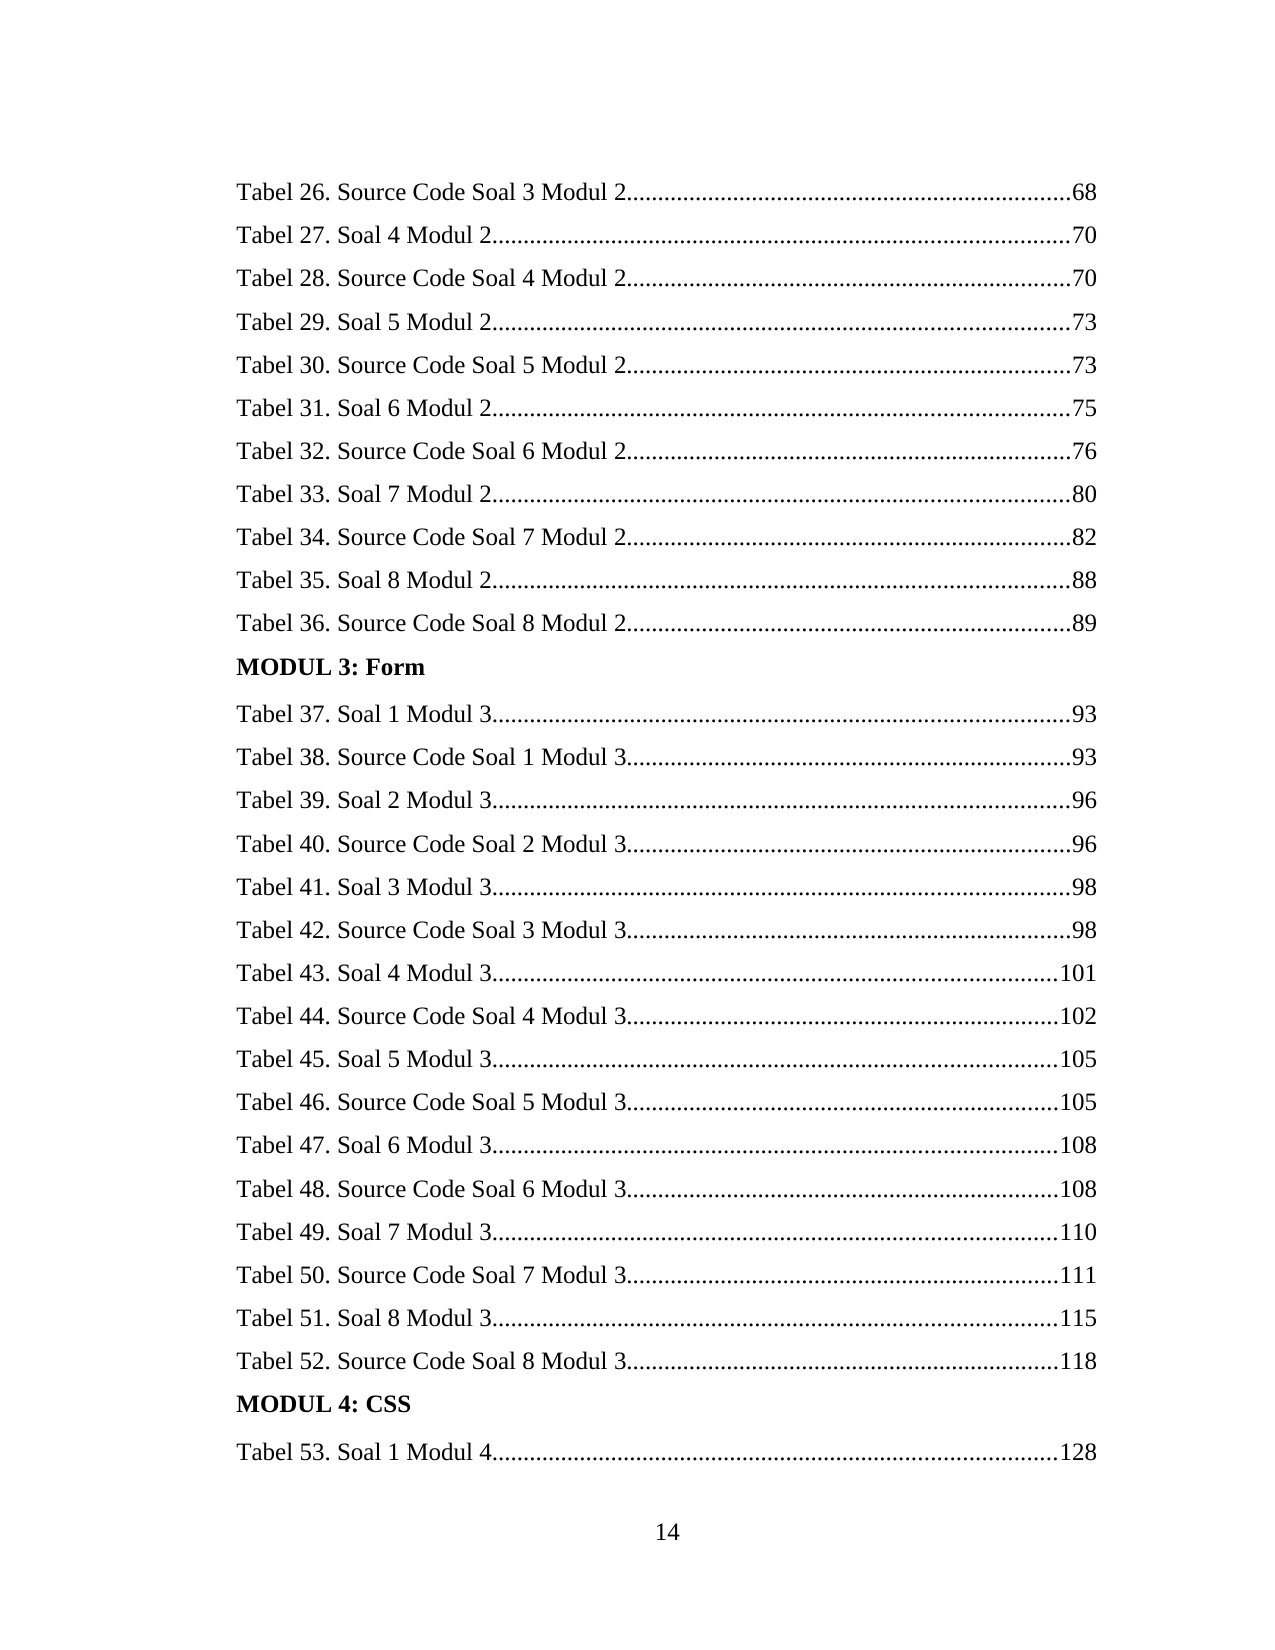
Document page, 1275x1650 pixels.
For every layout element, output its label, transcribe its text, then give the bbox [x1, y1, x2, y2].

text Tabel 34. Source Code Soal 7 Modul 2 82 [236, 522, 1098, 551]
text Tabel 50. Source Code Soal 7 Modul 3 111 [236, 1260, 1098, 1289]
text Tabel 30. Source Code Soal 5 Modul 2 73 [236, 350, 1098, 378]
text Tabel 51. Soal 8 Modul 3 115 [236, 1303, 1098, 1332]
text Tabel 40. Source Code Soal 2 Modul 3 96 [236, 829, 1098, 857]
text Tabel 49. Soal 7 Modul 3 110 [236, 1217, 1098, 1246]
text Tabel 45. Soal 5 Modul 3 105 [236, 1044, 1098, 1073]
text Tabel 42. Source Code Soal 3 Modul 3 98 [236, 915, 1098, 944]
text Tabel 29. Soal 5 Modul 2 73 [236, 307, 1098, 335]
text Tabel 38. Source Code Soal 1 Modul 3 93 [236, 742, 1098, 771]
text Tabel 47. Soal 6 Modul 3 108 [236, 1131, 1098, 1159]
text Tabel 44. Source Code Soal 4 Modul 3 102 [236, 1001, 1098, 1030]
text Tabel 27. Soal 4 Modul 2 70 [236, 220, 1098, 249]
text Tabel 33. Soal 7 Modul 2 80 [236, 479, 1098, 508]
text Tabel 41. Soal 3 Modul 3 98 [236, 872, 1098, 901]
text Tabel 32. Source Code Soal 6 Modul 2 76 [236, 436, 1098, 465]
text Tabel 31. Soal 6 Modul 2 75 [236, 393, 1098, 422]
text Tabel 46. Source Code Soal 5 Modul 3 105 [236, 1087, 1098, 1116]
text Tabel 53. Soal 1 Modul 4 128 [236, 1437, 1098, 1466]
text Tabel 26. Source Code Soal 3 Modul 2 68 [236, 177, 1098, 206]
text Tabel 43. Soal 4 Modul 3 101 [236, 958, 1098, 987]
text MODUL 3: Form [236, 652, 1098, 680]
text Tabel 36. Source Code Soal 8 Modul 2 89 [236, 608, 1098, 637]
text Tabel 28. Source Code Soal 4 Modul 2 70 [236, 263, 1098, 292]
text Tabel 39. Soal 2 Modul 3 96 [236, 786, 1098, 814]
text Tabel 48. Source Code Soal 6 Modul 3 108 [236, 1174, 1098, 1202]
text Tabel 37. Soal 1 Modul 3 93 [236, 699, 1098, 728]
text Tabel 52. Source Code Soal 8 Modul 3 118 [236, 1346, 1098, 1375]
text Tabel 35. Soal 8 Modul 2 88 [236, 565, 1098, 594]
text MODUL 4: CSS [236, 1389, 1098, 1418]
